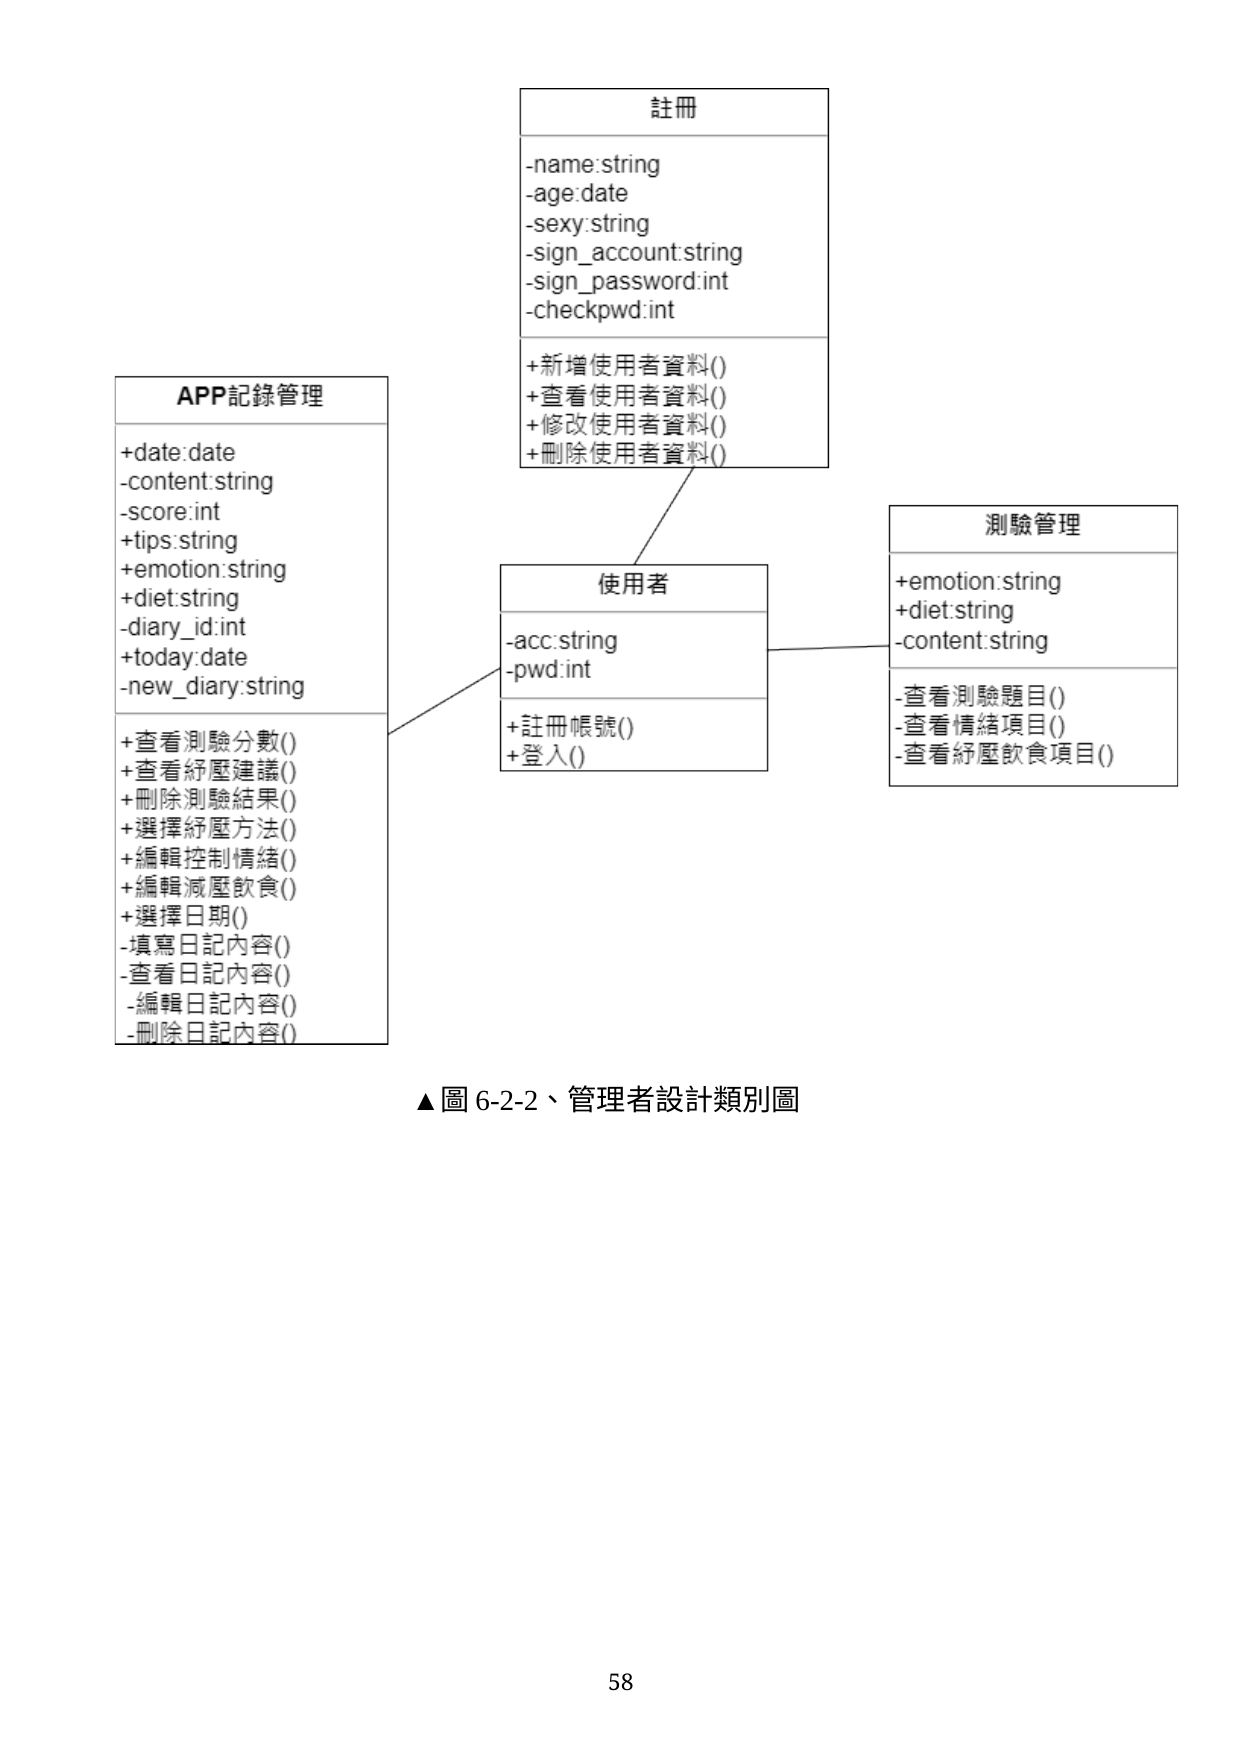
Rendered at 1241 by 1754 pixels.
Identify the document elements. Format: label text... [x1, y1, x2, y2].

text ▲圖6-2-2、管理者設計類別圖 [117, 1076, 1095, 1118]
picture [114, 88, 1179, 1045]
